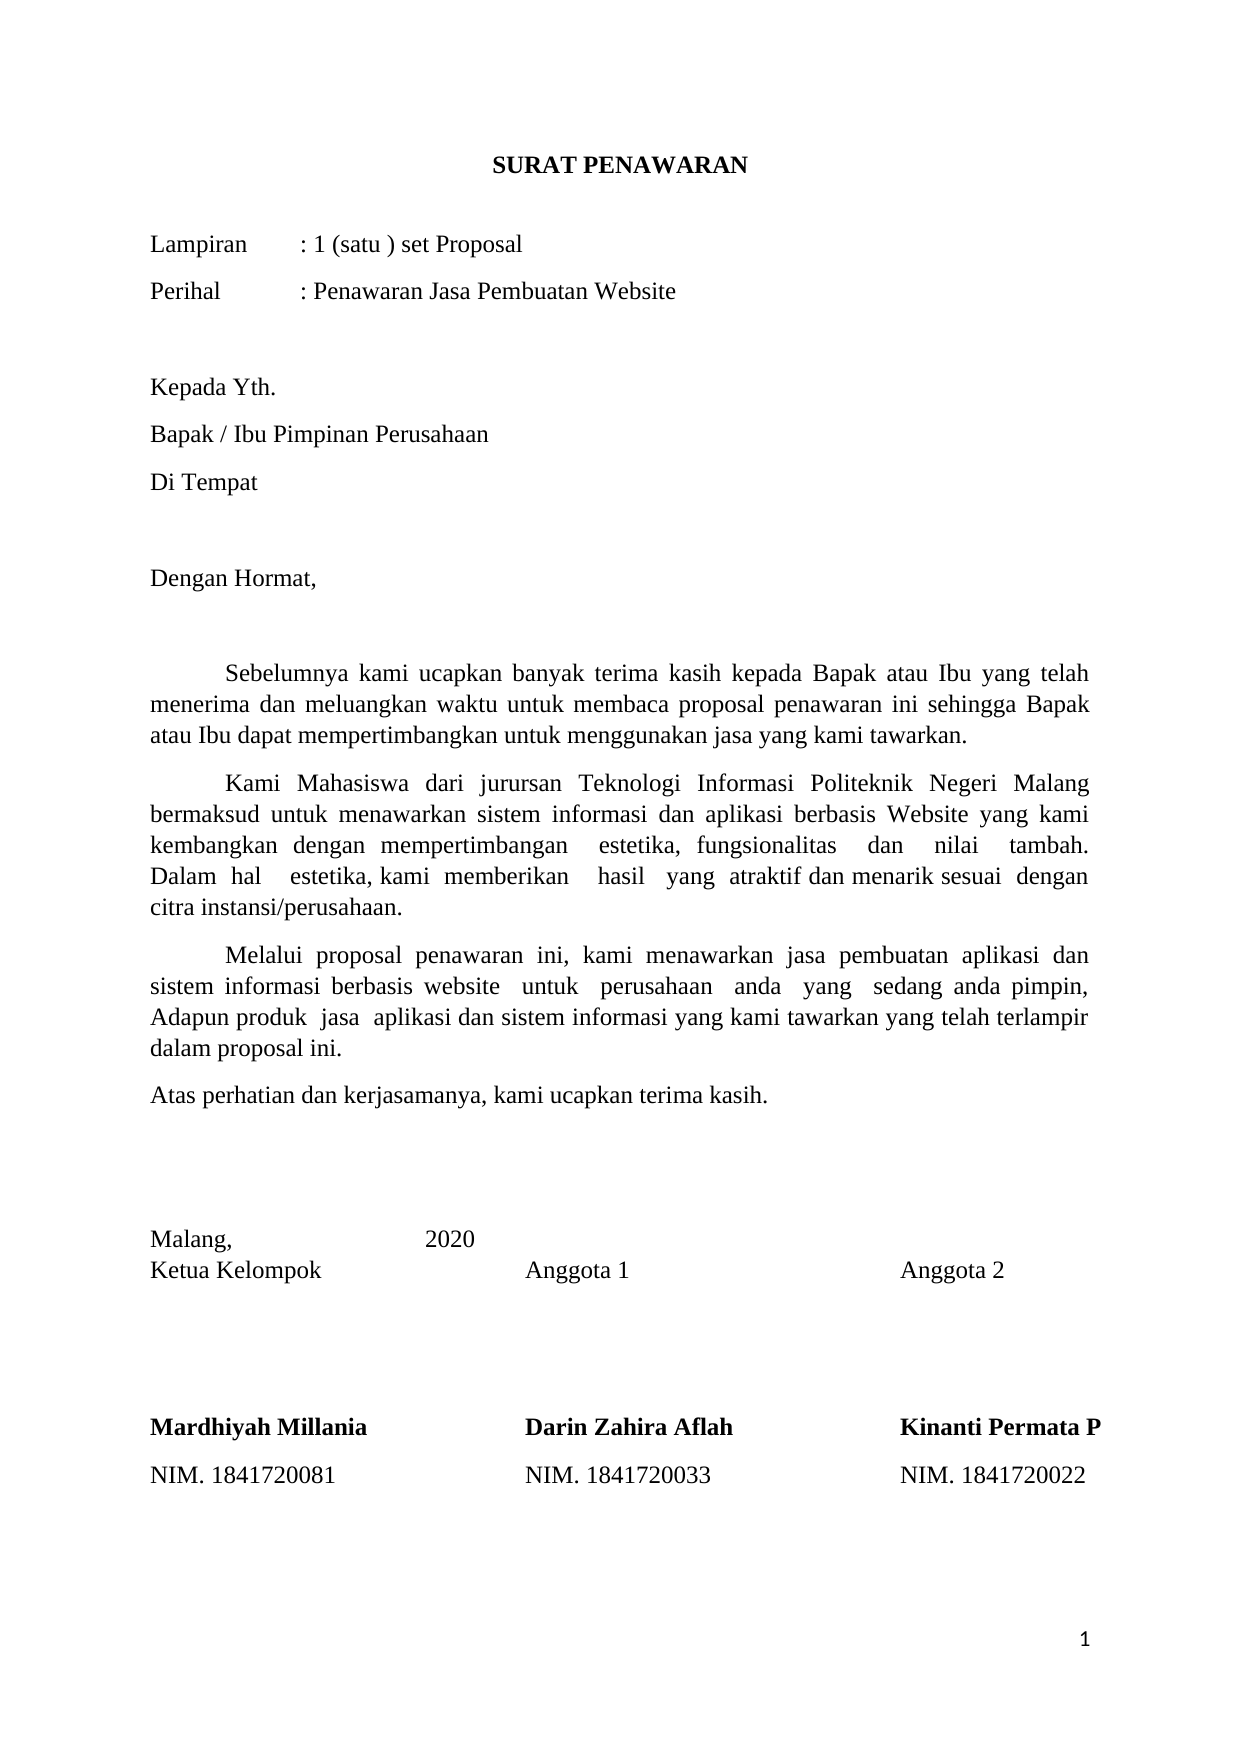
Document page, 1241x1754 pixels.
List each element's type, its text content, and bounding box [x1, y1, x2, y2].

text Bapak / Ibu Pimpinan Perusahaan [150, 419, 1090, 448]
text Lampiran : 1 (satu ) set Proposal [150, 229, 1090, 257]
text Di Tempat [150, 467, 1090, 496]
text Atas perhatian dan kerjasamanya, kami ucapkan terima kasih. [150, 1081, 1090, 1109]
text Kepada Yth. [150, 372, 1090, 401]
text Ketua Kelompok Anggota 1 Anggota 2 [150, 1255, 1090, 1314]
text Sebelumnya kami ucapkan banyak terima kasih kepada Bapak atau Ibu yang telah menerima dan meluangkan waktu untuk membaca proposal penawaran ini sehingga Bapak atau Ibu dapat mempertimbangkan untuk menggunakan jasa yang kami tawarkan. [150, 658, 1090, 749]
text Mardhiyah Millania Darin Zahira Aflah Kinanti Permata P [150, 1412, 1110, 1441]
text Melalui proposal penawaran ini, kami menawarkan jasa pembuatan aplikasi dan sistem informasi berbasis website untuk perusahaan anda yang sedang anda pimpin, Adapun produk jasa aplikasi dan sistem informasi yang kami tawarkan yang telah terlampir dalam proposal ini. [150, 940, 1090, 1062]
text Kami Mahasiswa dari jurursan Teknologi Informasi Politeknik Negeri Malang bermaksud untuk menawarkan sistem informasi dan aplikasi berbasis Website yang kami kembangkan dengan mempertimbangan estetika, fungsionalitas dan nilai tambah. Dalam hal estetika, kami memberikan hasil yang atraktif dan menarik sesuai dengan citra instansi/perusahaan. [150, 768, 1090, 921]
text Malang, 2020 [150, 1224, 1090, 1252]
text Dengan Hormat, [150, 563, 1090, 591]
subtitle SURAT PENAWARAN [150, 150, 1090, 179]
text Perihal : Penawaran Jasa Pembuatan Website [150, 276, 1090, 305]
text NIM. 1841720081 NIM. 1841720033 NIM. 1841720022 [150, 1460, 1139, 1489]
